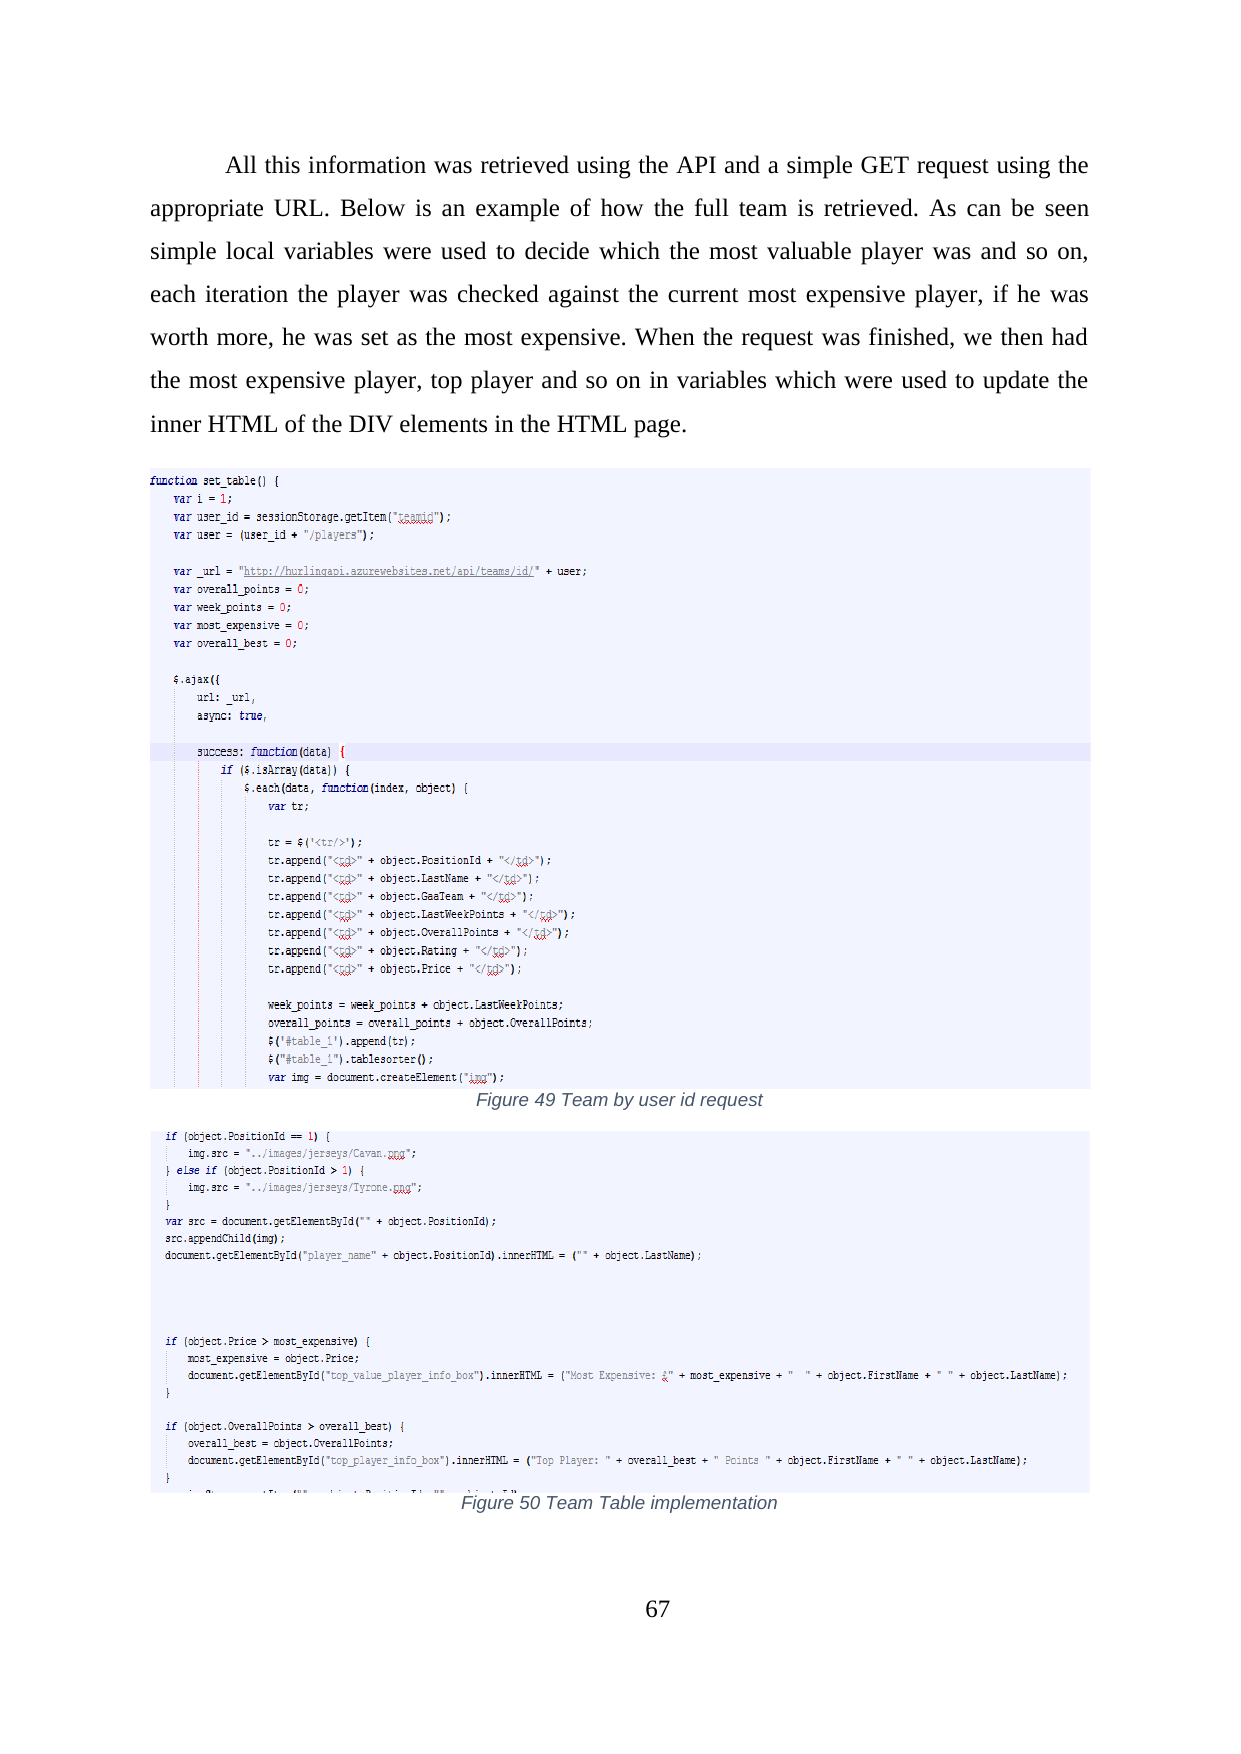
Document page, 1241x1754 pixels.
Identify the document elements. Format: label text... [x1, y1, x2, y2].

picture [150, 468, 1091, 1089]
text All this information was retrieved using the API and a simple GET request using the appropriate URL. Below is an example of how the full team is retrieved. As can be seen simple local variables were used to decide which the most valuable player was and so on, each iteration the player was checked against the current most expensive player, if he was worth more, he was set as the most expensive. When the request was finished, we then had the most expensive player, top player and so on in variables which were used to update the inner HTML of the DIV elements in the HTML page. [150, 150, 1090, 437]
picture [150, 1131, 1090, 1493]
